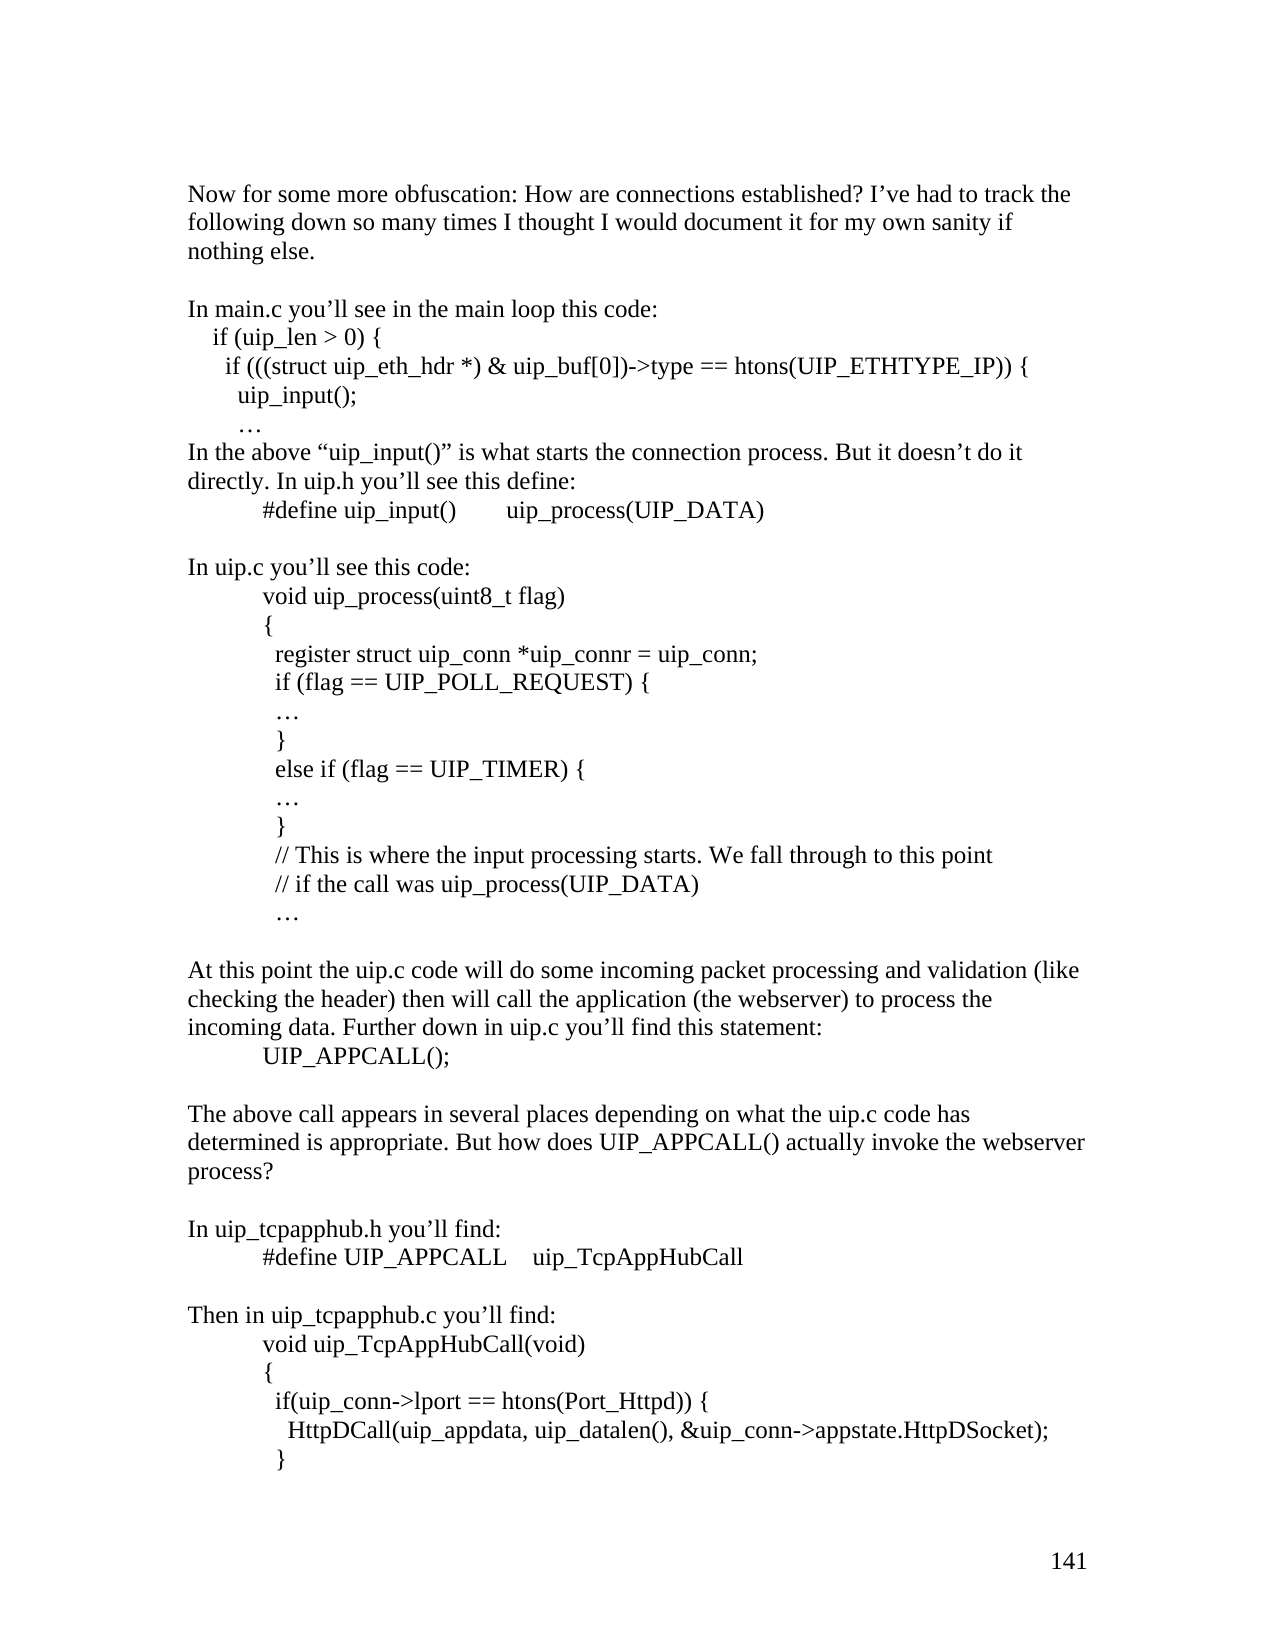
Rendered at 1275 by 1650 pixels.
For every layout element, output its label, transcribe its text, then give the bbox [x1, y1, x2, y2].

text else if (flag == UIP_TIMER) { [262, 754, 1087, 782]
text … [187, 409, 1087, 437]
text … [262, 696, 1087, 725]
text } [262, 725, 1087, 754]
text void uip_process(uint8_t flag) [262, 581, 1087, 610]
text void uip_TcpAppHubCall(void) [262, 1329, 1087, 1357]
text if (uip_len > 0) { [187, 322, 1087, 351]
text { [262, 610, 1087, 639]
text #define uip_input() uip_process(UIP_DATA) [262, 495, 1087, 524]
text HttpDCall(uip_appdata, uip_datalen(), &uip_conn->appstate.HttpDSocket); [262, 1415, 1087, 1444]
text if (flag == UIP_POLL_REQUEST) { [262, 667, 1087, 696]
text In uip_tcpapphub.h you’ll find: [187, 1214, 1087, 1242]
text } [262, 811, 1087, 840]
text In the above “uip_input()” is what starts the connection process. But it doesn’t do it directly. In uip.h you’ll see this define: [187, 437, 1087, 495]
text In main.c you’ll see in the main loop this code: [187, 294, 1087, 322]
text In uip.c you’ll see this code: [187, 552, 1087, 581]
text Then in uip_tcpapphub.c you’ll find: [187, 1300, 1087, 1329]
text At this point the uip.c code will do some incoming packet processing and validation (like checking the header) then will call the application (the webserver) to process the incoming data. Further down in uip.c you’ll find this statement: [187, 955, 1087, 1041]
text #define UIP_APPCALL uip_TcpAppHubCall [262, 1242, 1087, 1271]
text … [262, 782, 1087, 811]
text } [262, 1444, 1087, 1472]
text if (((struct uip_eth_hdr *) & uip_buf[0])->type == htons(UIP_ETHTYPE_IP)) { [187, 351, 1087, 380]
text // This is where the input processing starts. We fall through to this point [262, 840, 1087, 869]
text Now for some more obfuscation: How are connections established? I’ve had to track the following down so many times I thought I would document it for my own sanity if nothing else. [187, 179, 1087, 265]
text … [262, 897, 1087, 926]
text The above call appears in several places depending on what the uip.c code has determined is appropriate. But how does UIP_APPCALL() actually invoke the webserver process? [187, 1099, 1087, 1185]
text UIP_APPCALL(); [262, 1041, 1087, 1070]
text uip_input(); [187, 380, 1087, 409]
text if(uip_conn->lport == htons(Port_Httpd)) { [262, 1386, 1087, 1415]
text // if the call was uip_process(UIP_DATA) [262, 869, 1087, 897]
text { [262, 1357, 1087, 1386]
text register struct uip_conn *uip_connr = uip_conn; [262, 639, 1087, 667]
